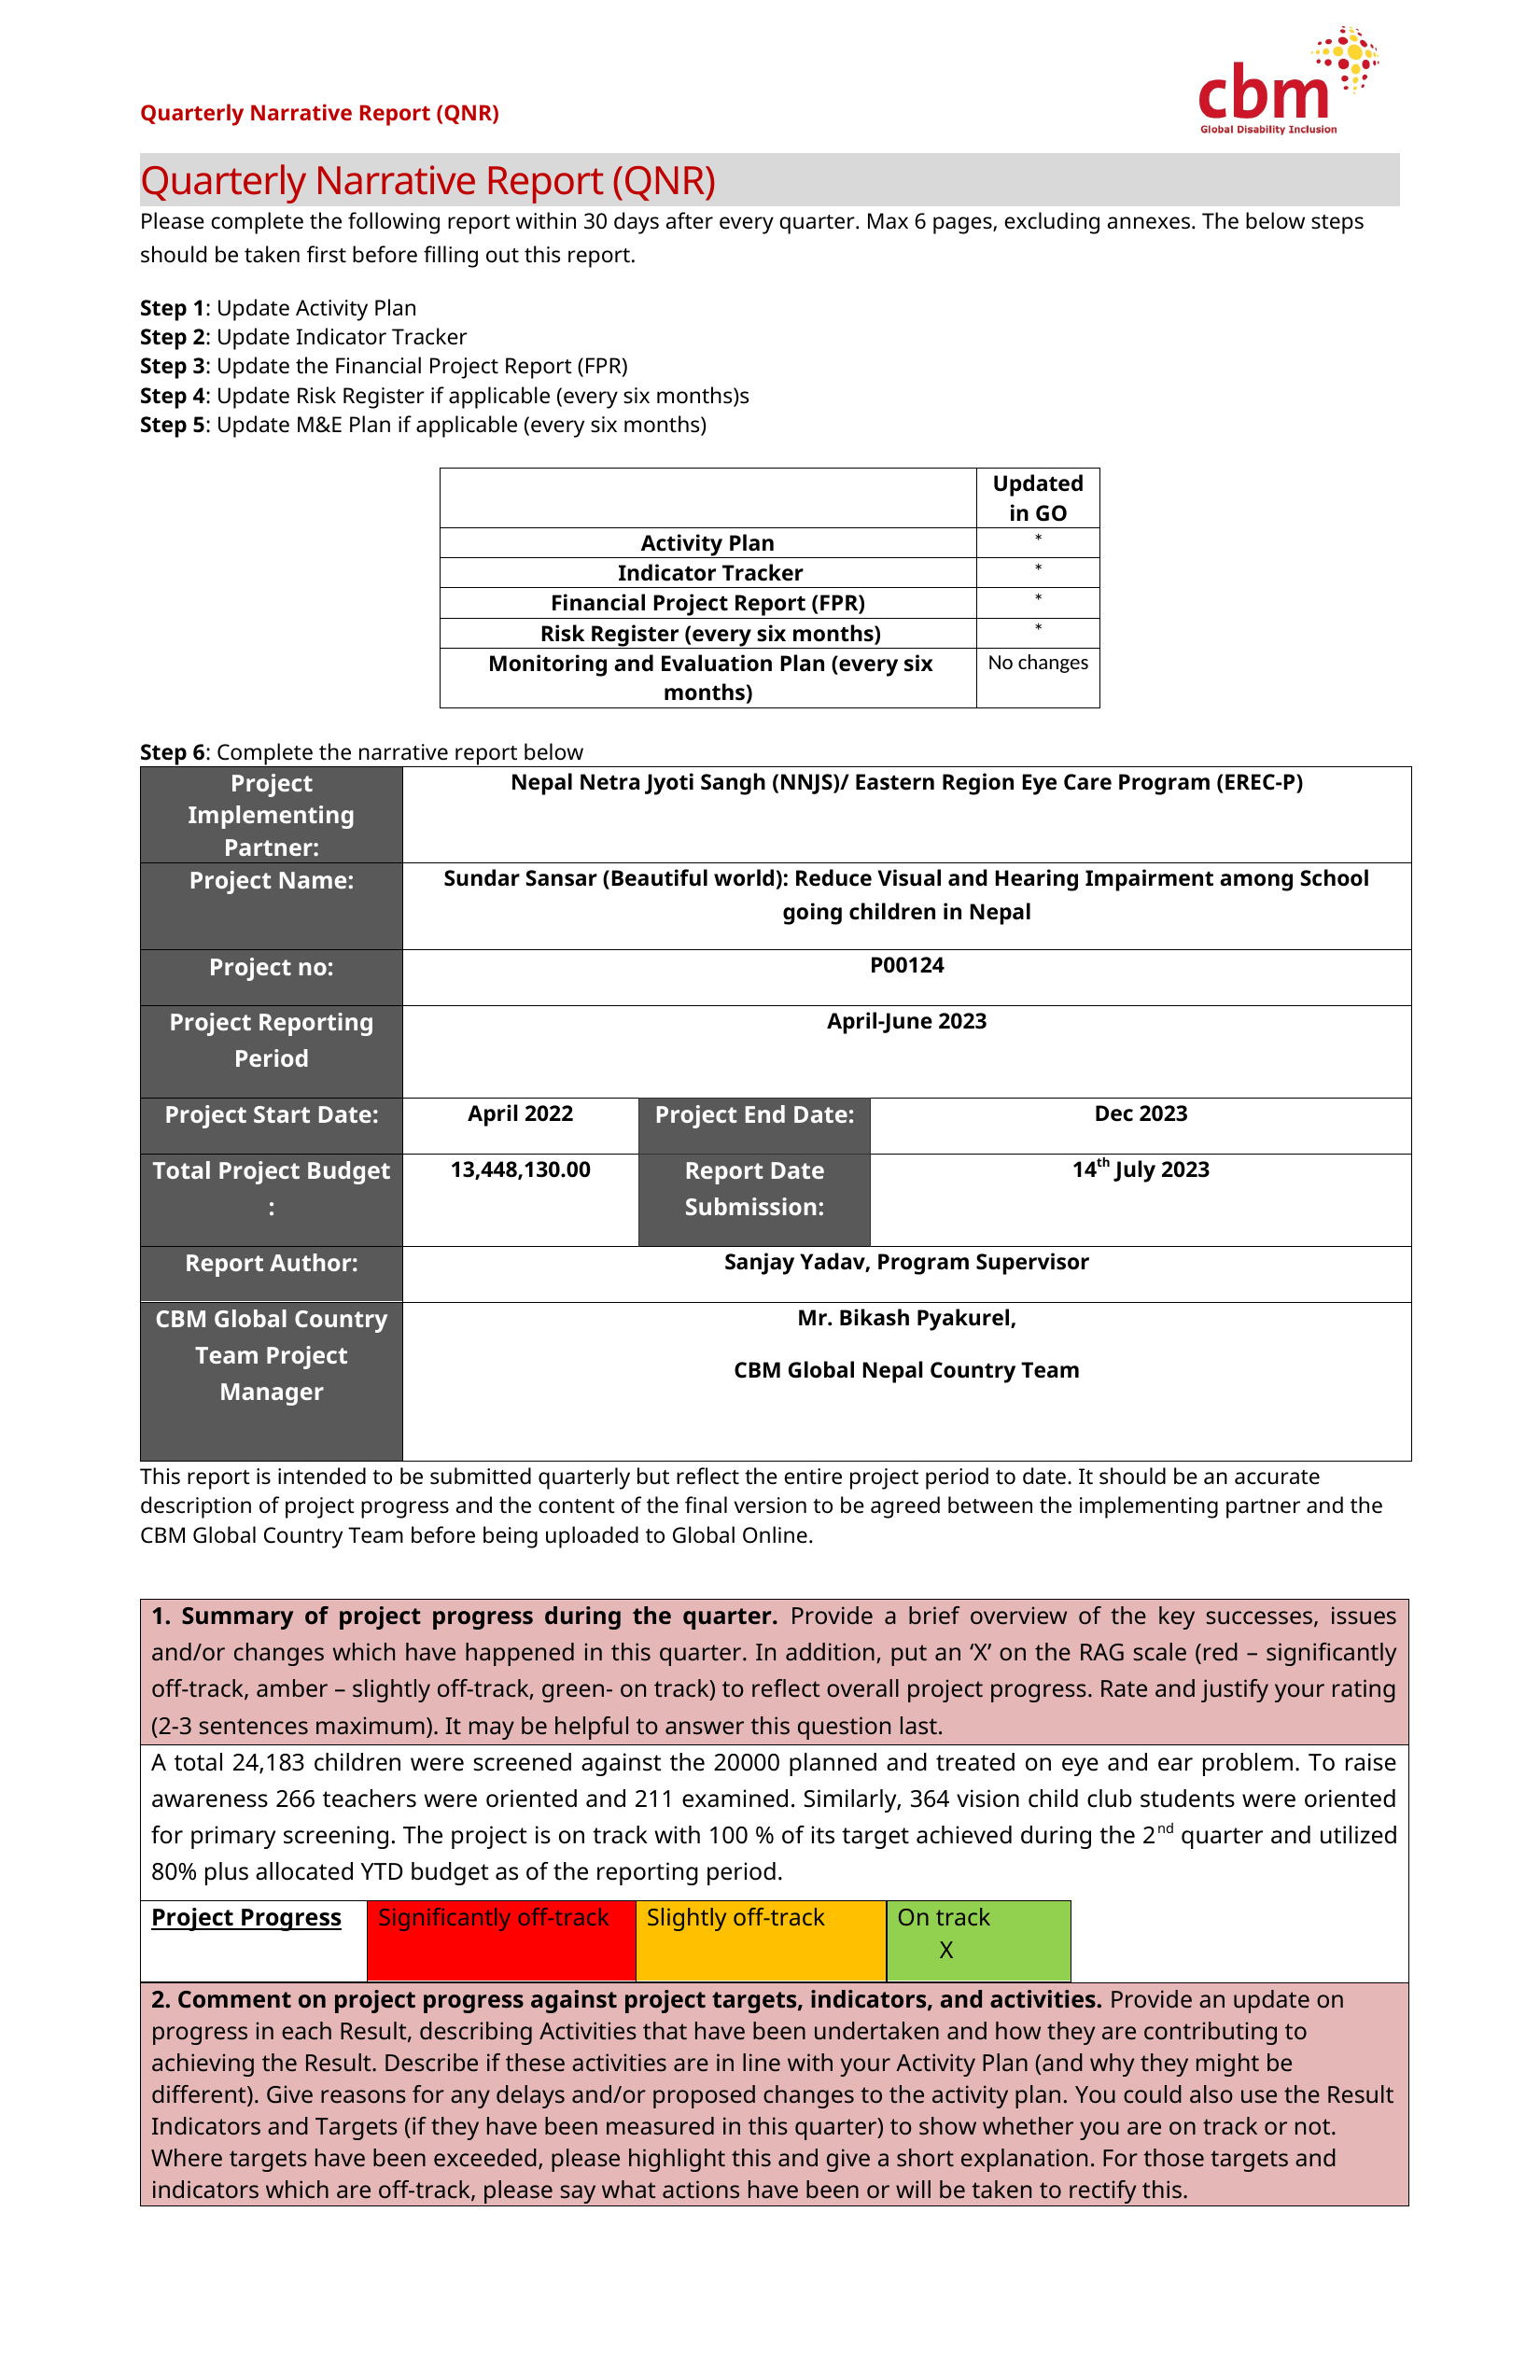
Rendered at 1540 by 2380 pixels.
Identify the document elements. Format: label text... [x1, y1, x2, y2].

table_cell Activity Plan [441, 528, 976, 557]
table_cell Sundar Sansar (Beautiful world): Reduce Visual and Hearing Impairment among School going children in Nepal [403, 863, 1411, 949]
table_cell A total 24,183 children were screened against the 20000 planned and treated on eye and ear problem. To raise awareness 266 teachers were oriented and 211 examined. Similarly, 364 vision child club students were oriented for primary screening. The project is on track with 100 % of its target achieved during the 2nd quarter and utilized 80% plus allocated YTD budget as of the reporting period. [141, 1745, 1408, 1981]
table_cell Project Reporting Period [141, 1006, 402, 1098]
table_cell 13,448,130.00 [403, 1155, 638, 1246]
table_cell * [977, 528, 1099, 557]
picture [1172, 0, 1405, 165]
table_cell 2. Comment on project progress against project targets, indicators, and activities. Provide an update on progress in each Result, describing Activities that have been undertaken and how they are contributing to achieving the Result. Describe if these activities are in line with your Activity Plan (and why they might be different). Give reasons for any delays and/or proposed changes to the activity plan. You could also use the Result Indicators and Targets (if they have been measured in this quarter) to show whether you are on track or not. Where targets have been exceeded, please highlight this and give a short explanation. For those targets and indicators which are off-track, please say what actions have been or will be taken to rectify this. [141, 1983, 1408, 2205]
table_cell Financial Project Report (FPR) [441, 588, 976, 618]
table_cell Project Name: [141, 863, 402, 949]
table_cell Monitoring and Evaluation Plan (every six months) [441, 649, 976, 707]
table_cell 14th July 2023 [871, 1155, 1411, 1246]
text Step 3: Update the Financial Project Report (FPR) [140, 351, 1400, 380]
table_cell * [977, 558, 1099, 587]
table_cell Indicator Tracker [441, 558, 976, 587]
table_cell Report Author: [141, 1247, 402, 1301]
table_cell Mr. Bikash Pyakurel, CBM Global Nepal Country Team [403, 1303, 1411, 1461]
table_cell No changes [977, 649, 1099, 707]
text Step 1: Update Activity Plan [140, 293, 1400, 322]
title Quarterly Narrative Report (QNR) [140, 153, 1400, 206]
table_cell Risk Register (every six months) [441, 619, 976, 648]
text Please complete the following report within 30 days after every quarter. Max 6 pages, excluding annexes. The below steps should be taken first before filling out this report. [140, 206, 1400, 269]
text Step 2: Update Indicator Tracker [140, 322, 1400, 351]
text Step 4: Update Risk Register if applicable (every six months)s [140, 380, 1400, 410]
text Step 5: Update M&E Plan if applicable (every six months) [140, 410, 1400, 439]
table_cell Project no: [141, 950, 402, 1005]
table_cell Report Date Submission: [639, 1155, 870, 1246]
table_cell * [977, 619, 1099, 648]
table_header Nepal Netra Jyoti Sangh (NNJS)/ Eastern Region Eye Care Program (EREC-P) [403, 767, 1411, 862]
table_header Project Implementing Partner: [141, 767, 402, 862]
table_header [441, 469, 976, 527]
table_cell P00124 [403, 950, 1411, 1005]
table_cell Total Project Budget : [141, 1155, 402, 1246]
table_cell Sanjay Yadav, Program Supervisor [403, 1247, 1411, 1301]
table_header Updated in GO [977, 469, 1099, 527]
table_cell Dec 2023 [871, 1099, 1411, 1154]
text Step 6: Complete the narrative report below [140, 737, 1400, 766]
table_cell CBM Global Country Team Project Manager [141, 1303, 402, 1461]
table_cell Project Start Date: [141, 1099, 402, 1154]
table_header 1. Summary of project progress during the quarter. Provide a brief overview of the key successes, issues and/or changes which have happened in this quarter. In addition, put an ‘X’ on the RAG scale (red – significantly off-track, amber – slightly off-track, green- on track) to reflect overall project progress. Rate and justify your rating (2-3 sentences maximum). It may be helpful to answer this question last. [141, 1600, 1408, 1744]
table_cell April 2022 [403, 1099, 638, 1154]
table_cell Project End Date: [639, 1099, 870, 1154]
table_cell * [977, 588, 1099, 618]
table_cell April-June 2023 [403, 1006, 1411, 1098]
text This report is intended to be submitted quarterly but reflect the entire project period to date. It should be an accurate description of project progress and the content of the final version to be agreed between the implementing partner and the CBM Global Country Team before being uploaded to Global Online. [140, 1462, 1400, 1549]
